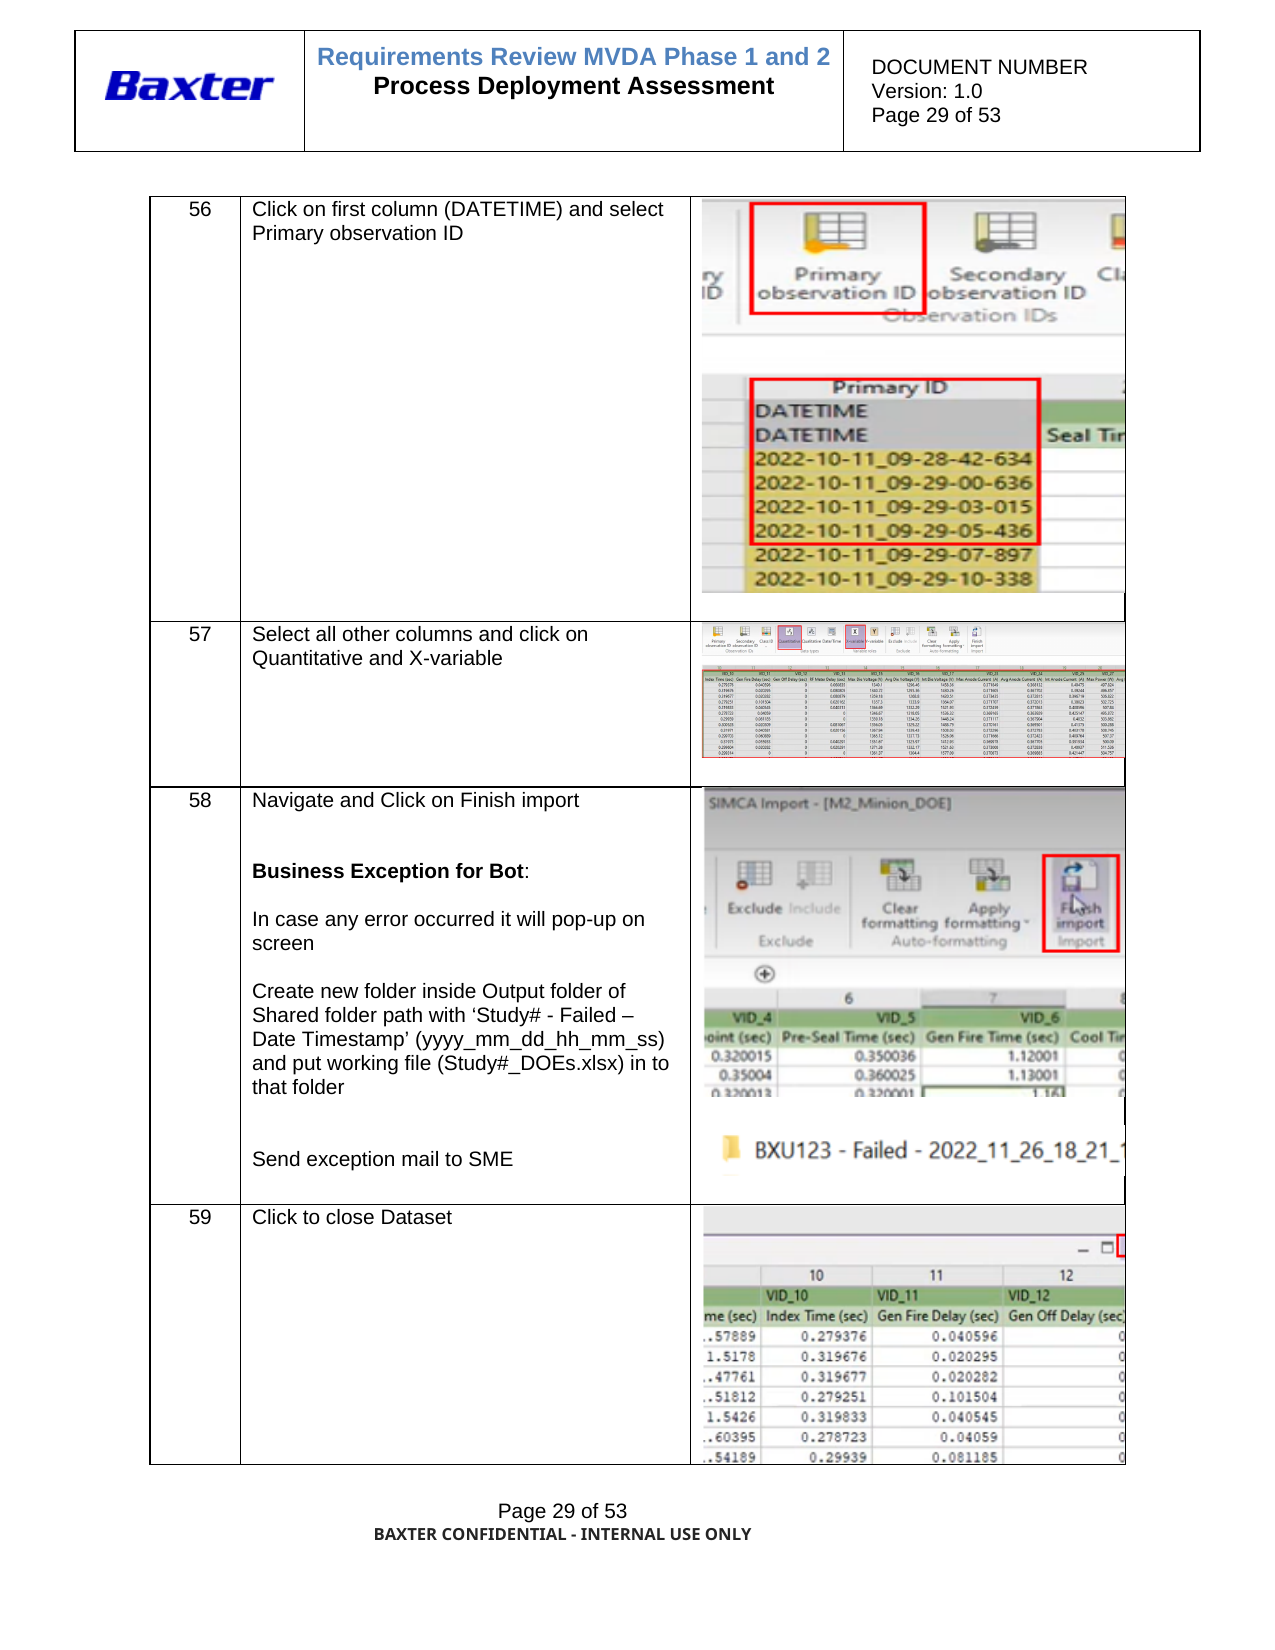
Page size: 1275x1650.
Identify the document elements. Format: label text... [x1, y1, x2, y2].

table_cell [691, 197, 1124, 621]
table_cell 59 [151, 1205, 240, 1463]
picture [701, 1205, 1125, 1464]
table_cell Navigate and Click on Finish import Business Exception for Bot: In case any error occurred it will pop-up on screen Create new folder inside Output folder of Shared folder path with ‘Study# - Failed – Date Timestamp’ (yyyy_mm_dd_hh_mm_ss) and put working file (Study#_DOEs.xlsx) in to that folder Send exception mail to SME [241, 788, 690, 1204]
picture [701, 197, 1125, 593]
picture [701, 1125, 1125, 1176]
table_cell 57 [151, 622, 240, 786]
table_cell [691, 622, 1124, 786]
table_cell 58 [151, 788, 240, 1204]
picture [701, 622, 1125, 758]
table_cell Click on first column (DATETIME) and select Primary observation ID [241, 197, 690, 621]
table_cell Select all other columns and click on Quantitative and X-variable [241, 622, 690, 786]
picture [701, 787, 1125, 1097]
table_cell [691, 1205, 701, 1463]
table_cell [691, 788, 1124, 1204]
table_cell Click to close Dataset [241, 1205, 690, 1463]
table_cell 56 [151, 197, 240, 621]
picture [104, 71, 275, 100]
